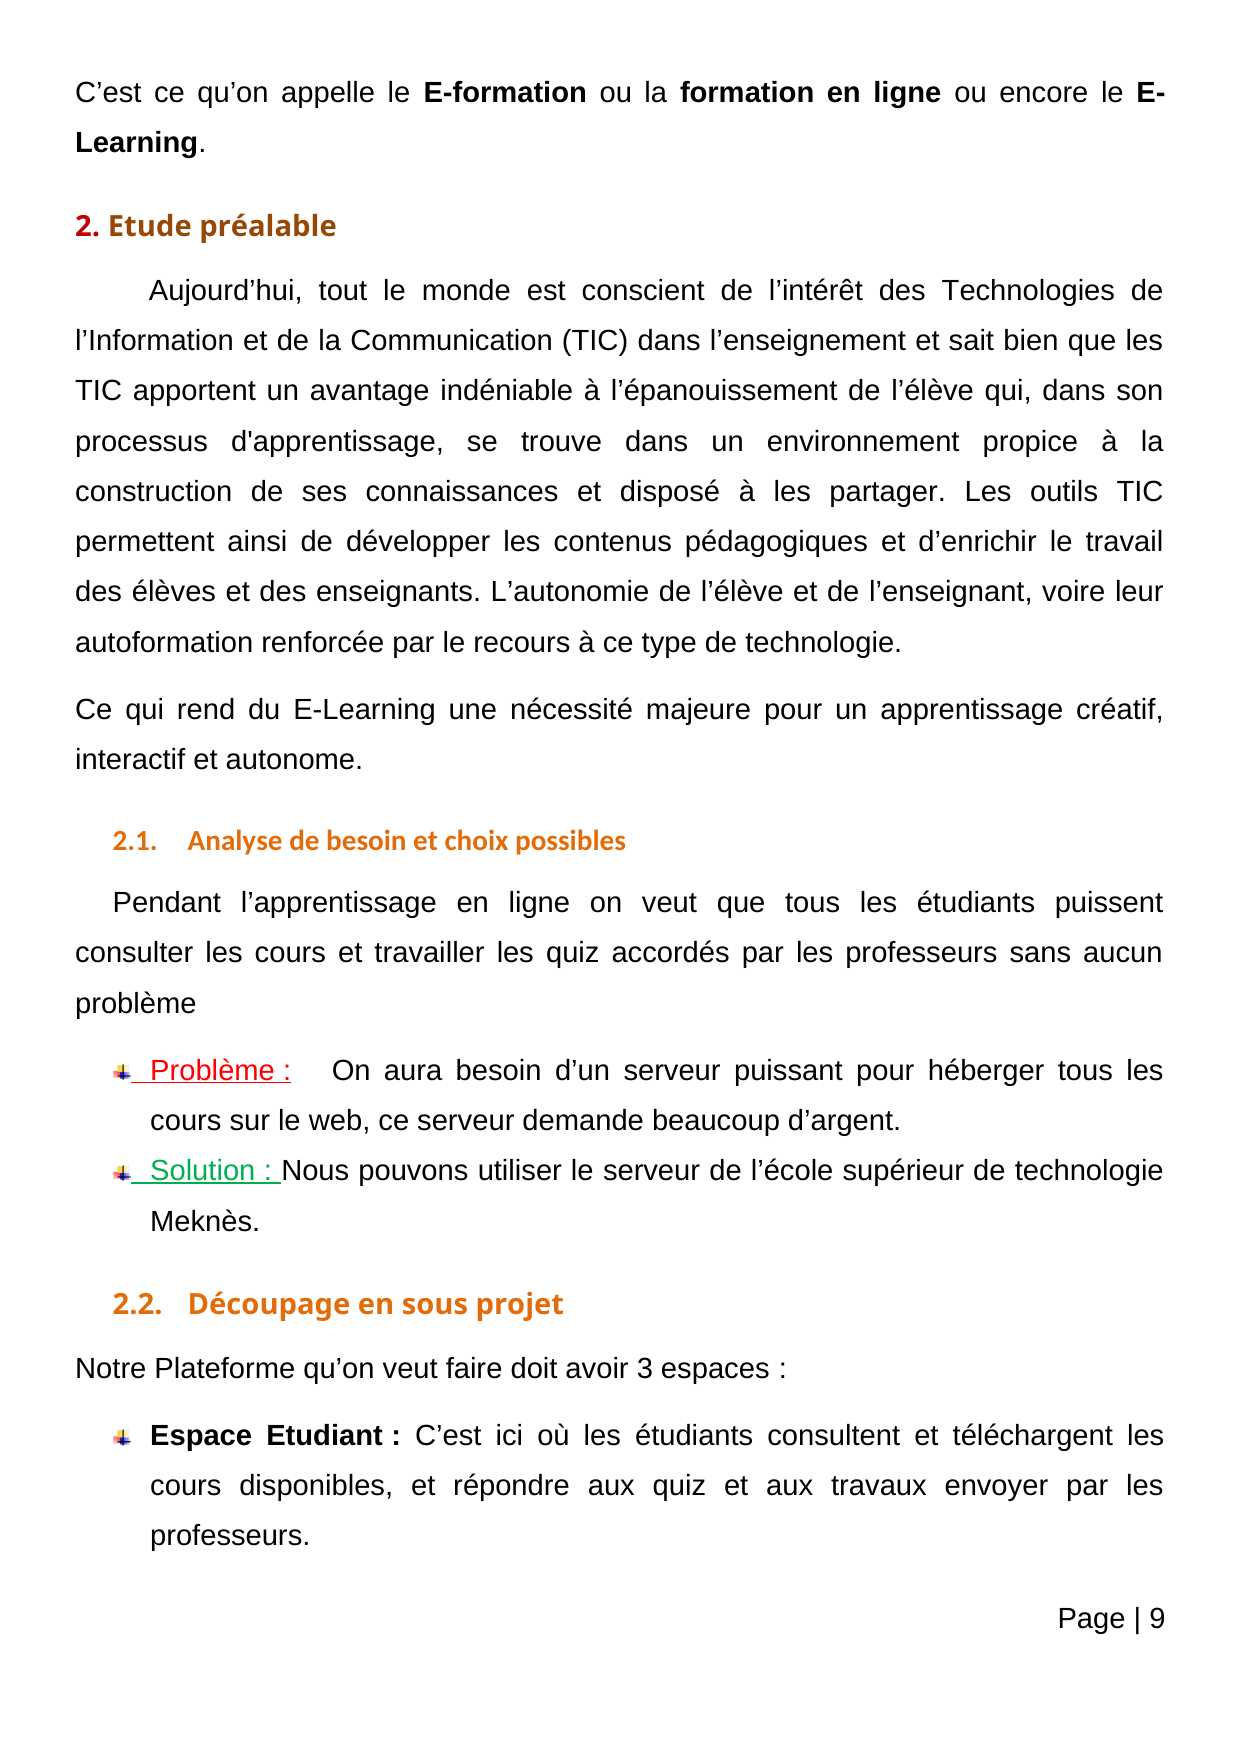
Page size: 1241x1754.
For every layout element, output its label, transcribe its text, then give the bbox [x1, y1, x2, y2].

subtitle Analyse de besoin et choix possibles [112, 822, 1165, 857]
list Problème : On aura besoin d’un serveur puissant pour héberger tous les cours sur le web, ce serveur demande beaucoup d’argent. [112, 1053, 1165, 1136]
text C’est ce qu’on appelle le E-formation ou la formation en ligne ou encore le E-Learning. [75, 75, 1165, 159]
text Aujourd’hui, tout le monde est conscient de l’intérêt des Technologies de l’Information et de la Communication (TIC) dans l’enseignement et sait bien que les TIC apportent un avantage indéniable à l’épanouissement de l’élève qui, dans son processus d'apprentissage, se trouve dans un environnement propice à la construction de ses connaissances et disposé à les partager. Les outils TIC permettent ainsi de développer les contenus pédagogiques et d’enrichir le travail des élèves et des enseignants. L’autonomie de l’élève et de l’enseignant, voire leur autoformation renforcée par le recours à ce type de technologie. [75, 273, 1165, 658]
text Ce qui rend du E-Learning une nécessité majeure pour un apprentissage créatif, interactif et autonome. [75, 692, 1165, 776]
text Notre Plateforme qu’on veut faire doit avoir 3 espaces : [75, 1351, 1165, 1384]
list Espace Etudiant : C’est ici où les étudiants consultent et téléchargent les cours disponibles, et répondre aux quiz et aux travaux envoyer par les professeurs. [112, 1418, 1165, 1552]
picture [113, 1428, 131, 1446]
subtitle Découpage en sous projet [112, 1283, 1165, 1323]
picture [113, 1063, 131, 1080]
subtitle 2. Etude préalable [75, 205, 1165, 244]
list Solution : Nous pouvons utiliser le serveur de l’école supérieur de technologie Meknès. [112, 1153, 1165, 1237]
text Pendant l’apprentissage en ligne on veut que tous les étudiants puissent consulter les cours et travailler les quiz accordés par les professeurs sans aucun problème [75, 885, 1165, 1019]
picture [113, 1164, 131, 1181]
